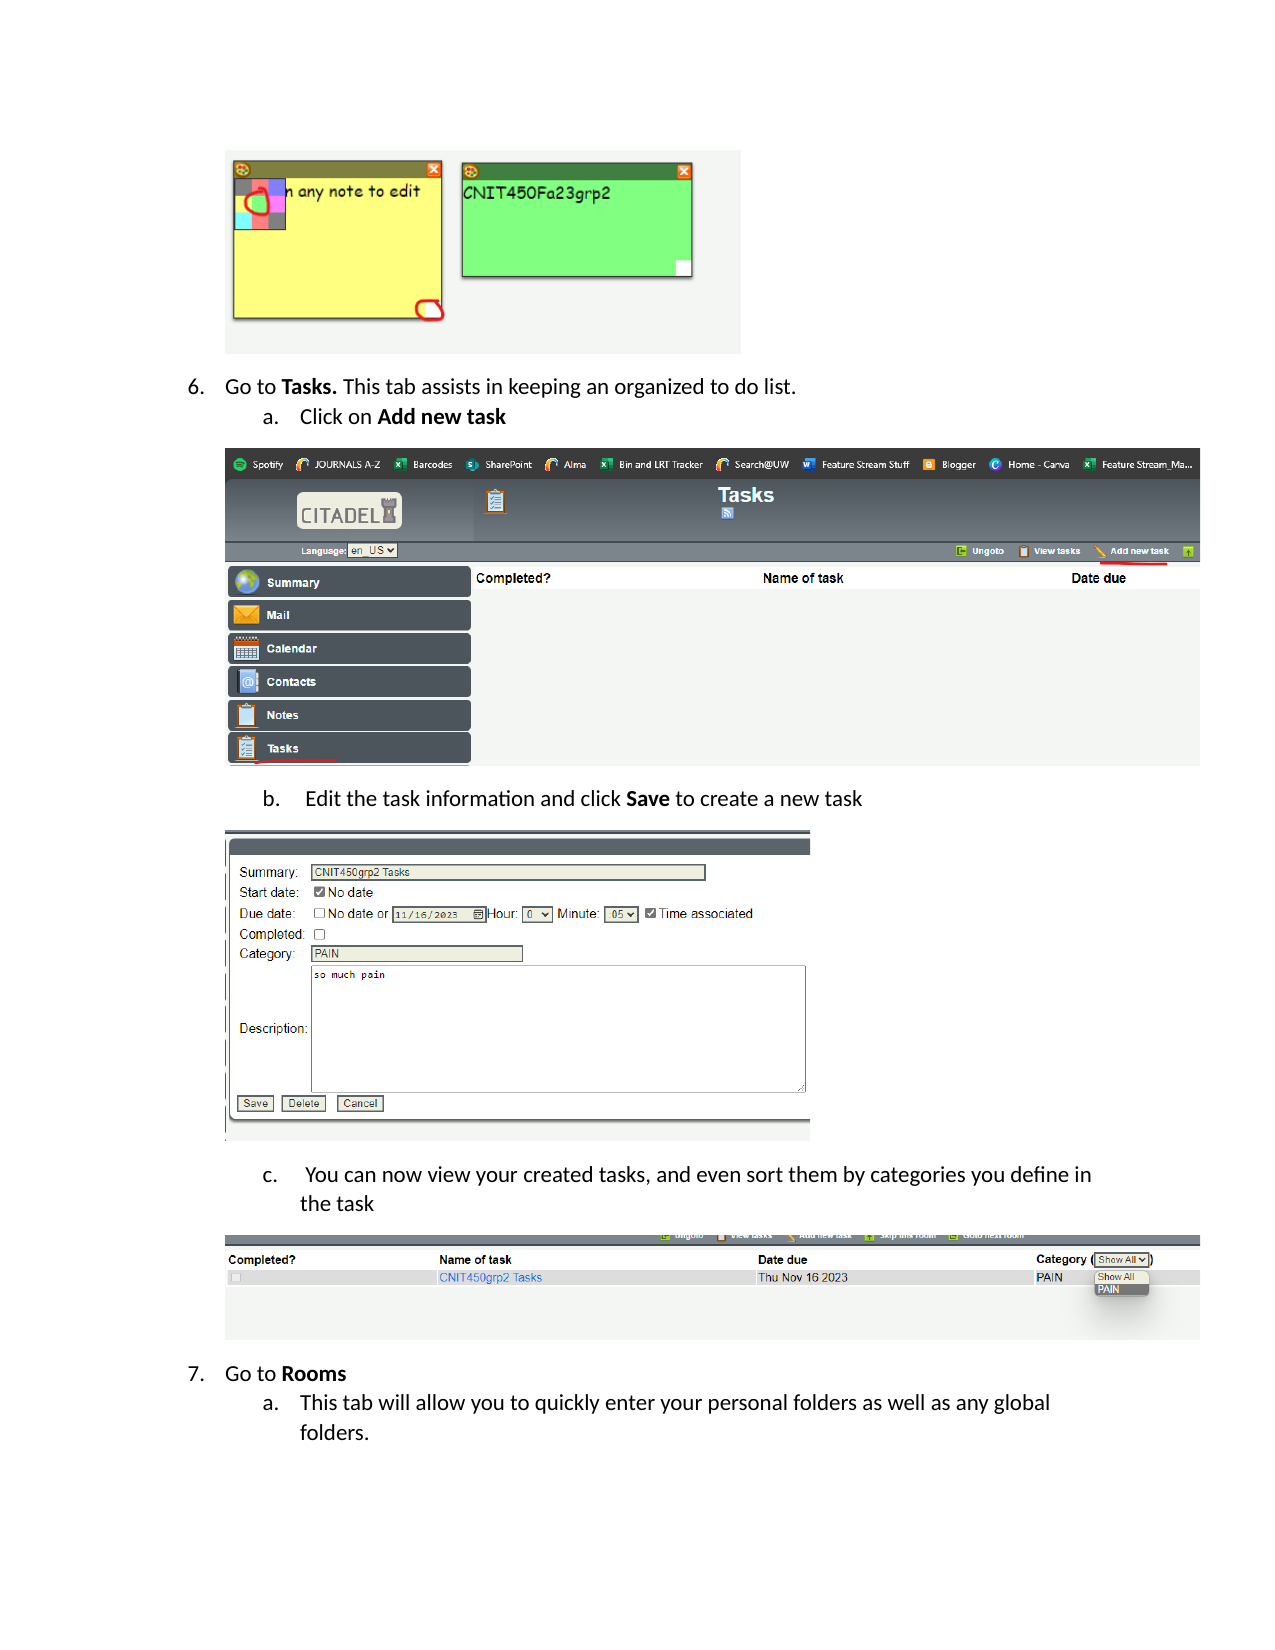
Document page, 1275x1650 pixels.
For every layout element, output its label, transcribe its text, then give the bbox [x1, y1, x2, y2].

list Go to Rooms [187, 1359, 1125, 1387]
picture [225, 150, 741, 354]
list Go to Tasks. This tab assists in keeping an organized to do list. [187, 372, 1125, 401]
list You can now view your created tasks, and even sort them by categories you define in the task [262, 1160, 1125, 1217]
list Edit the task information and click Save to create a new task [262, 784, 1125, 812]
picture [225, 1235, 1200, 1340]
picture [225, 830, 811, 1141]
list Click on Add new task [262, 402, 1125, 430]
list This tab will allow you to quickly enter your personal folders as well as any global folders. [262, 1388, 1125, 1446]
picture [225, 448, 1200, 766]
